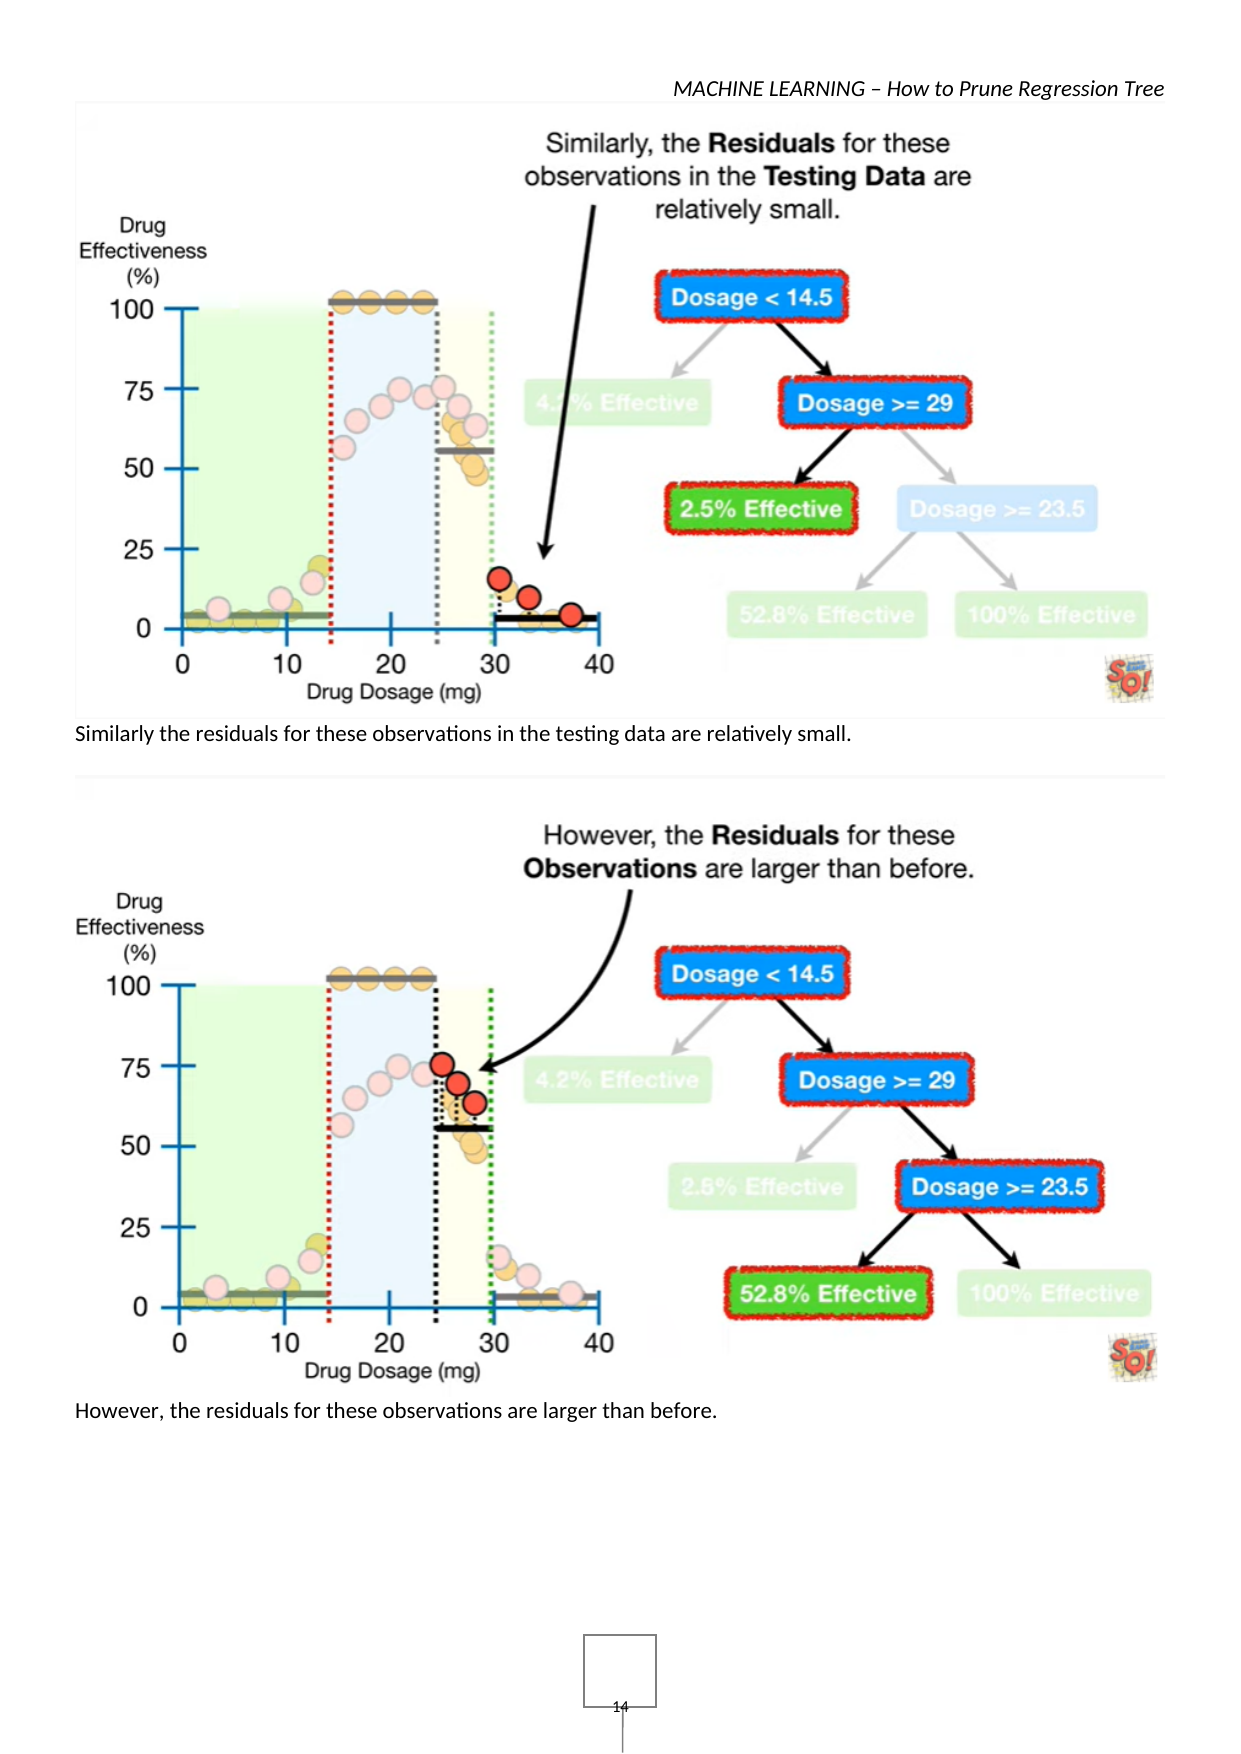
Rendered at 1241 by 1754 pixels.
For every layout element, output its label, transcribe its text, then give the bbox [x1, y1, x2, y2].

text Similarly the residuals for these observations in the testing data are relatively small. [75, 719, 1165, 747]
picture [75, 101, 1166, 719]
picture [75, 775, 1166, 1397]
text However, the residuals for these observations are larger than before. [75, 1397, 1165, 1424]
